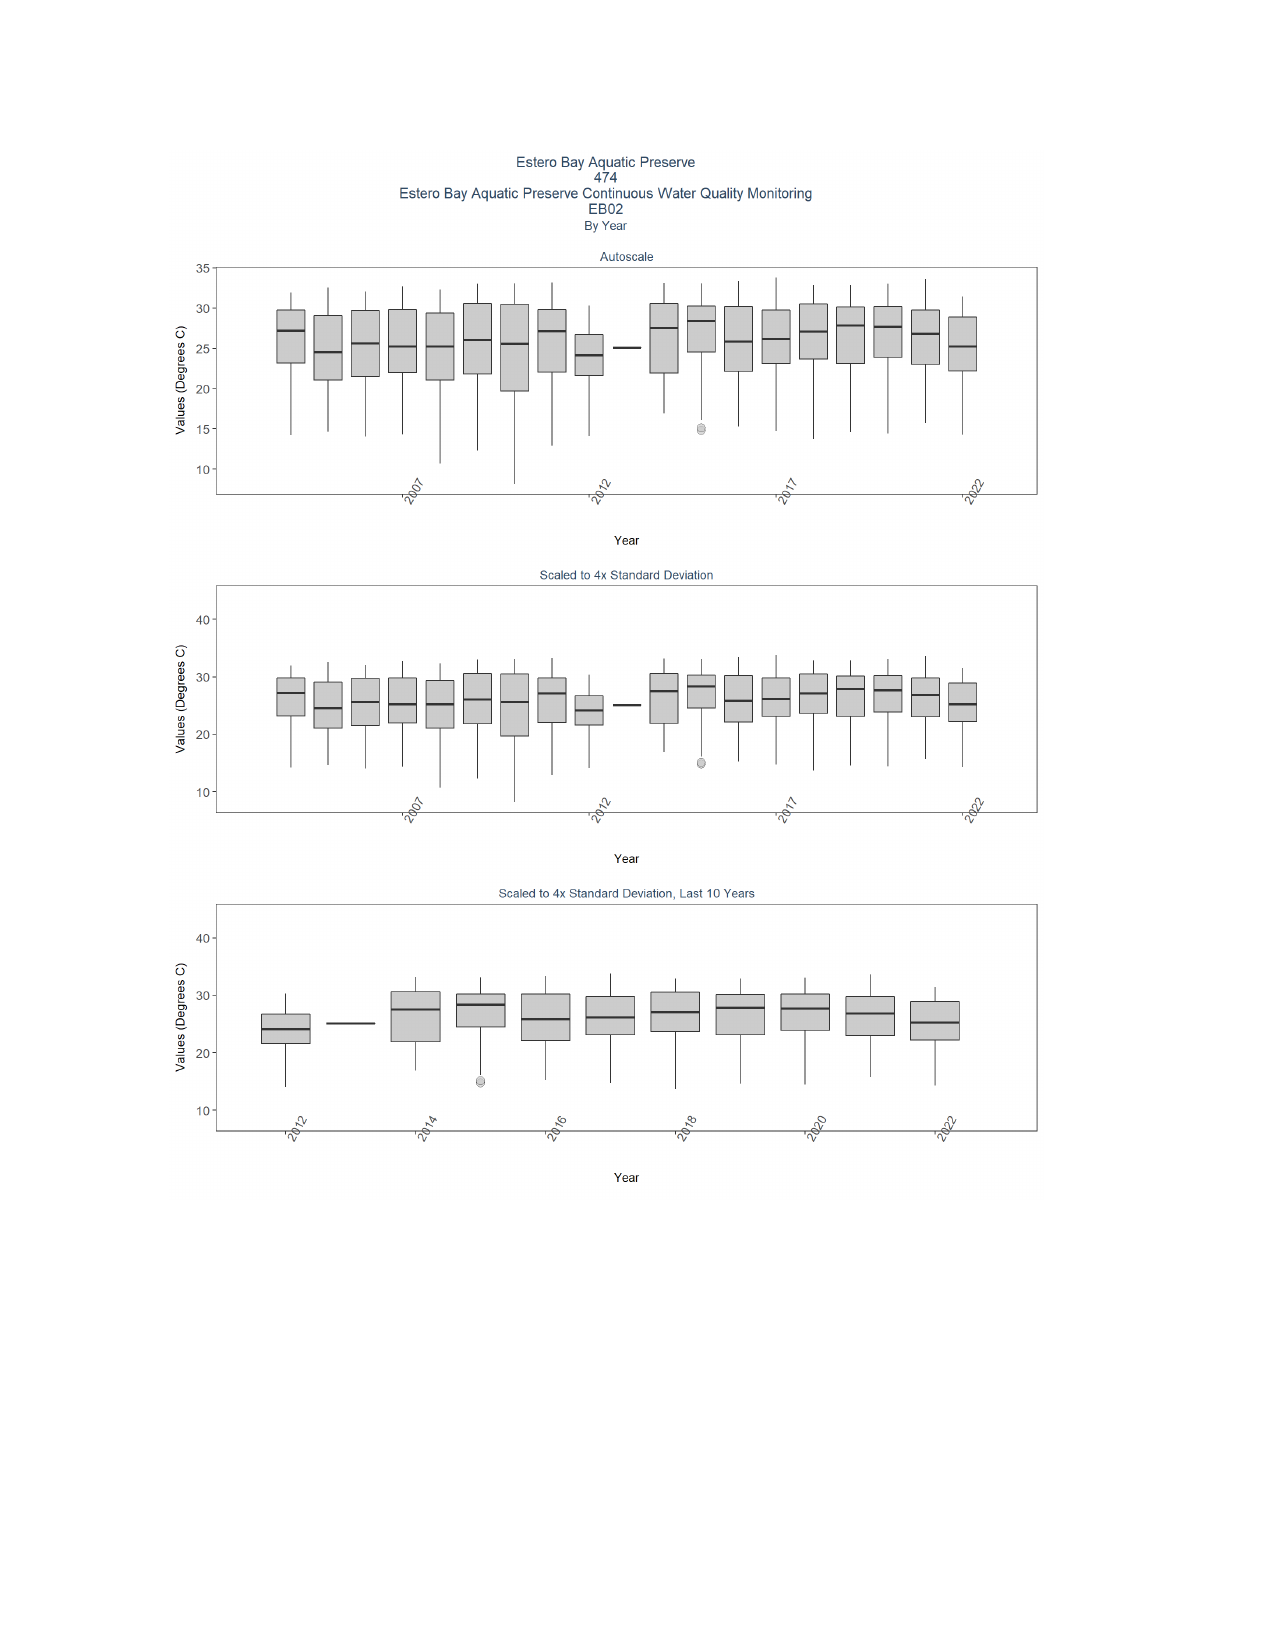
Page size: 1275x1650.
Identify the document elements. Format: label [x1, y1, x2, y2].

picture [168, 150, 1044, 1200]
